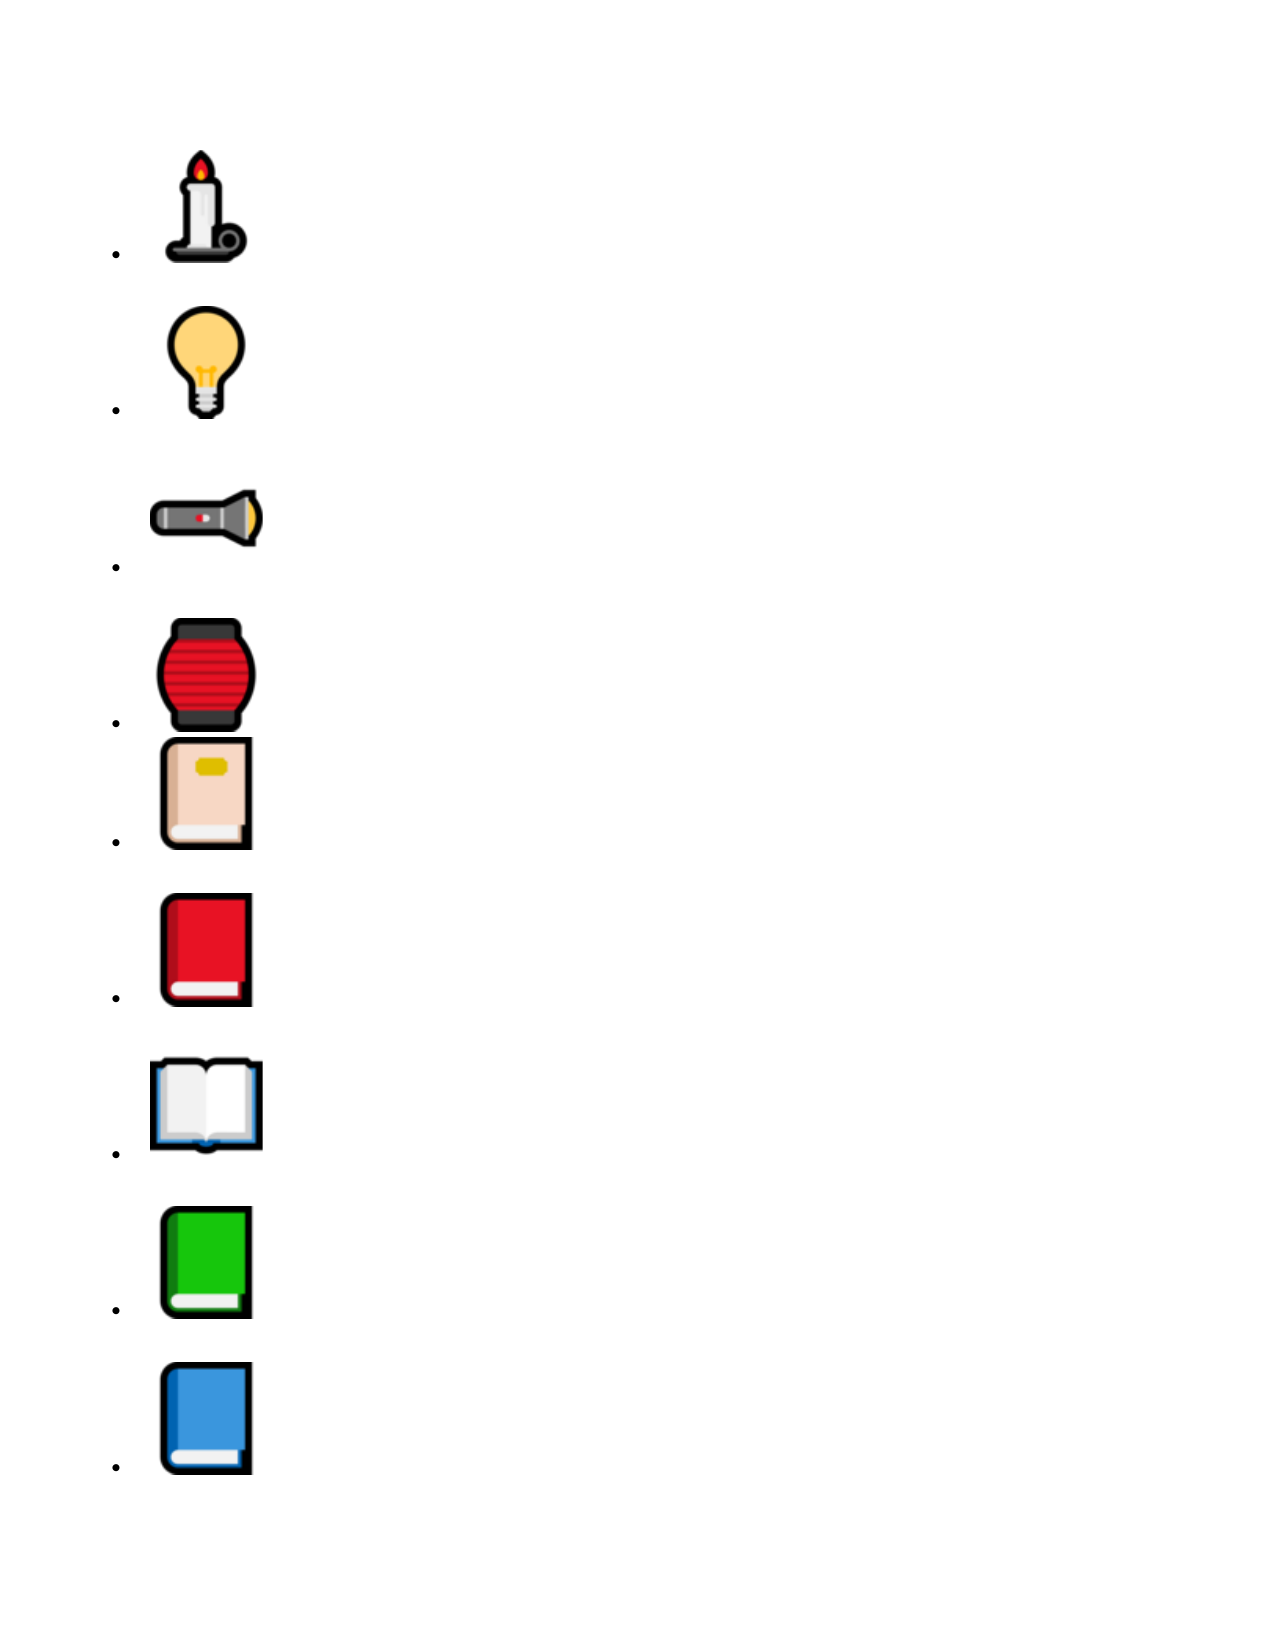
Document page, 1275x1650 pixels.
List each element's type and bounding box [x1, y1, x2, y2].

picture [150, 618, 263, 732]
picture [150, 893, 263, 1007]
picture [150, 1206, 263, 1319]
picture [150, 1362, 263, 1475]
picture [150, 150, 263, 263]
picture [150, 1050, 263, 1163]
picture [150, 737, 263, 850]
picture [150, 462, 263, 575]
picture [150, 306, 263, 419]
